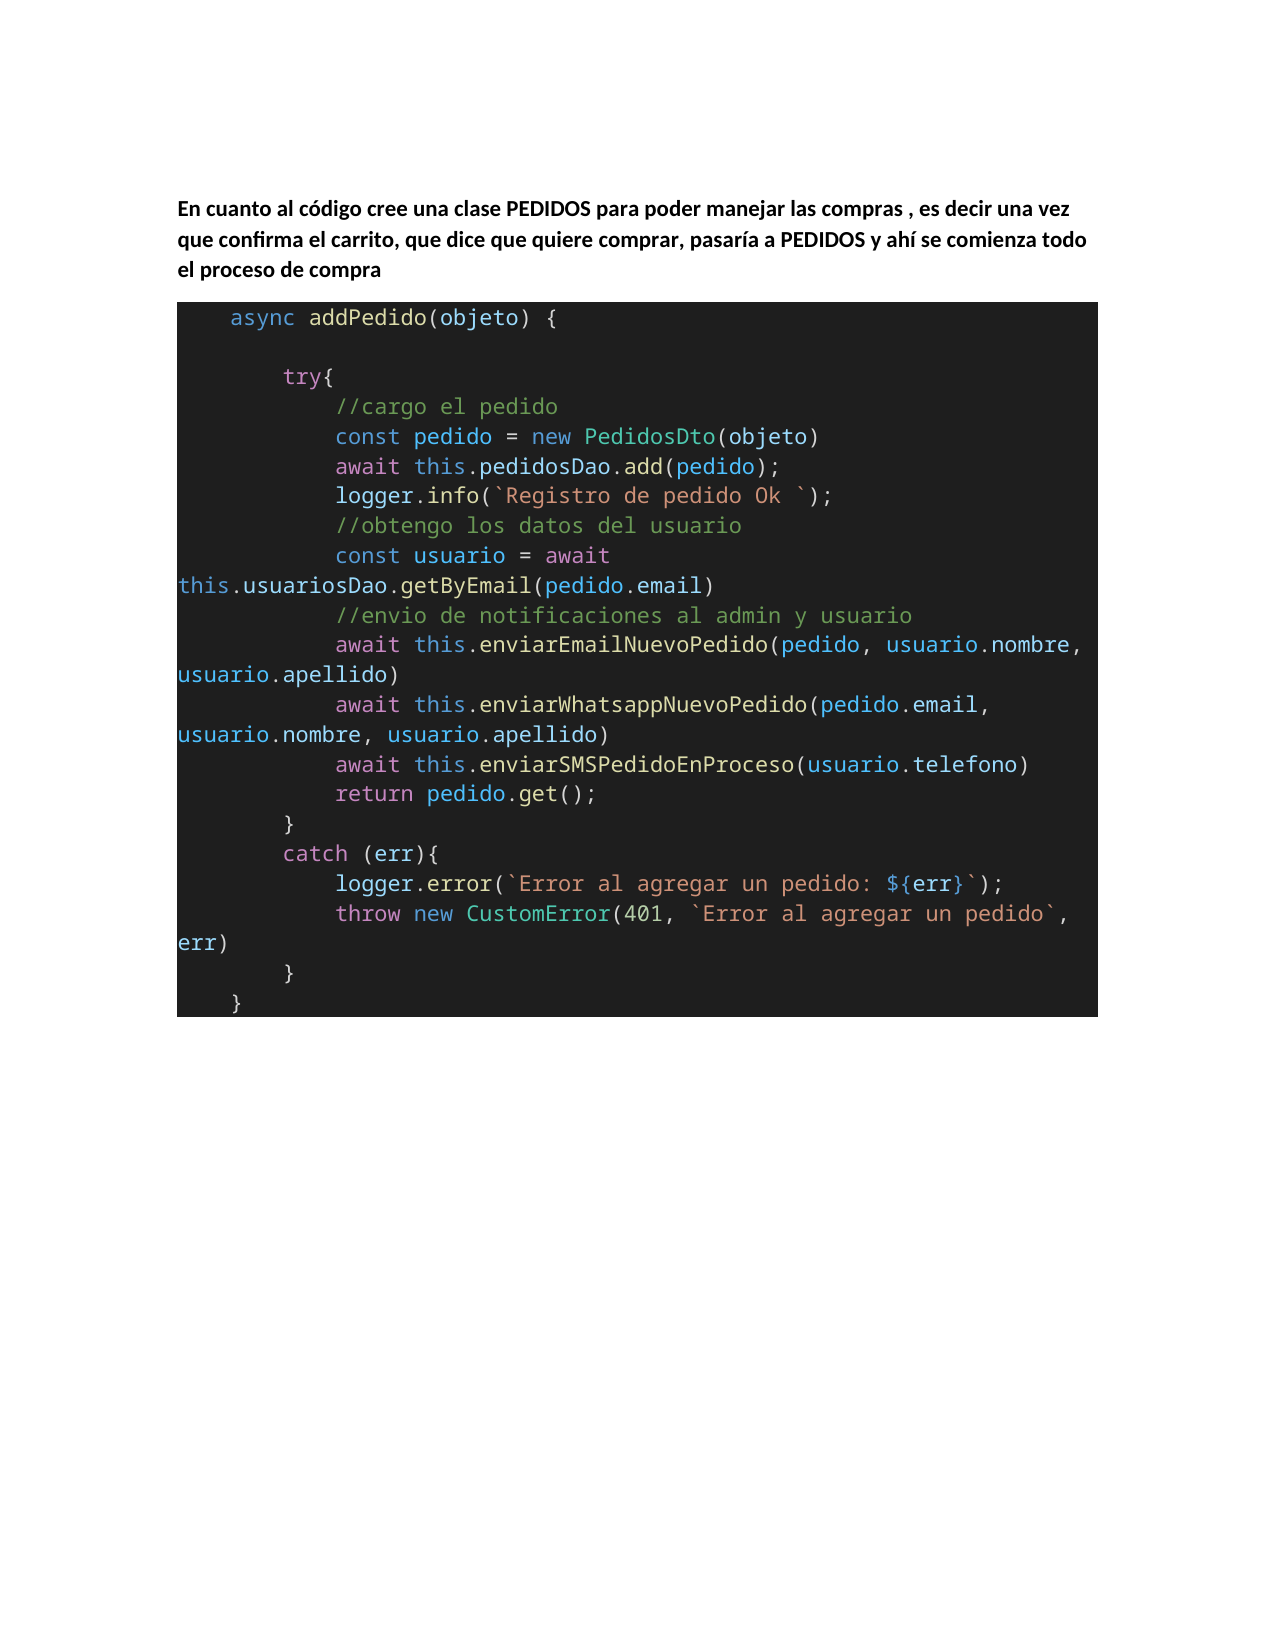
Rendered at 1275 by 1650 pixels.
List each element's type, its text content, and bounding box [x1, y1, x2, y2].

text //cargo el pedido [177, 391, 1098, 421]
text } [177, 987, 1098, 1017]
text async addPedido(objeto) { [177, 302, 1098, 332]
text try{ [177, 361, 1098, 391]
text await this.enviarEmailNuevoPedido(pedido, usuario.nombre, usuario.apellido) [177, 629, 1098, 689]
text await this.enviarWhatsappNuevoPedido(pedido.email, usuario.nombre, usuario.apellido) [177, 689, 1098, 749]
text await this.enviarSMSPedidoEnProceso(usuario.telefono) [177, 749, 1098, 778]
text } [177, 808, 1098, 838]
text await this.pedidosDao.add(pedido); [177, 451, 1098, 481]
text } [177, 957, 1098, 987]
text logger.info(`Registro de pedido Ok `); [177, 481, 1098, 510]
text return pedido.get(); [177, 778, 1098, 808]
text throw new CustomError(401, `Error al agregar un pedido`, err) [177, 898, 1098, 957]
text catch (err){ [177, 838, 1098, 868]
text En cuanto al código cree una clase PEDIDOS para poder manejar las compras , es decir una vez que confirma el carrito, que dice que quiere comprar, pasaría a PEDIDOS y ahí se comienza todo el proceso de compra [177, 194, 1098, 283]
text //obtengo los datos del usuario [177, 510, 1098, 540]
text logger.error(`Error al agregar un pedido: ${err}`); [177, 868, 1098, 898]
text const usuario = await this.usuariosDao.getByEmail(pedido.email) [177, 540, 1098, 600]
text //envio de notificaciones al admin y usuario [177, 600, 1098, 629]
text const pedido = new PedidosDto(objeto) [177, 421, 1098, 451]
